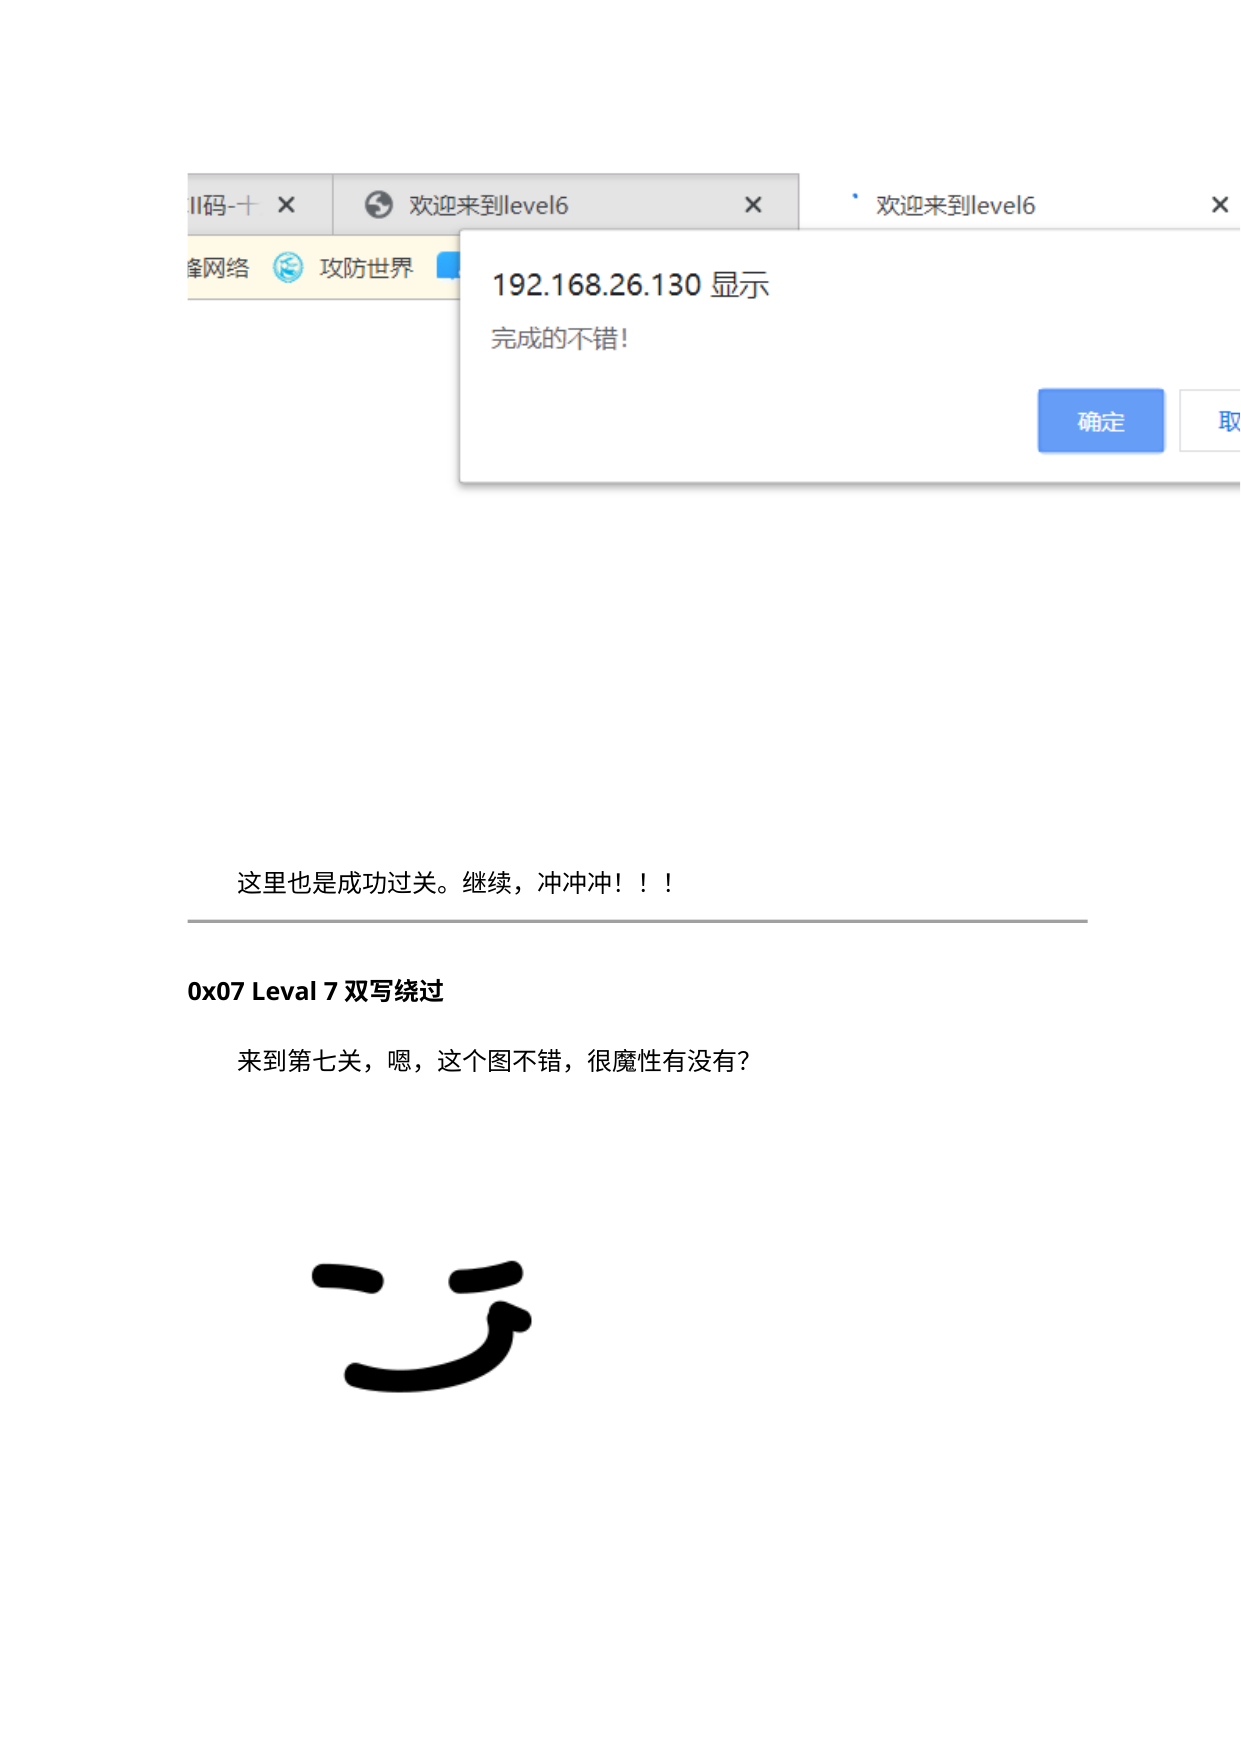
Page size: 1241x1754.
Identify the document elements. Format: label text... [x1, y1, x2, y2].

picture [187, 1092, 657, 1562]
subtitle 0x07 Leval 7 双写绕过 [187, 957, 1053, 1022]
picture [187, 162, 1241, 831]
text 这里也是成功过关。继续，冲冲冲！！！ [187, 849, 1053, 914]
